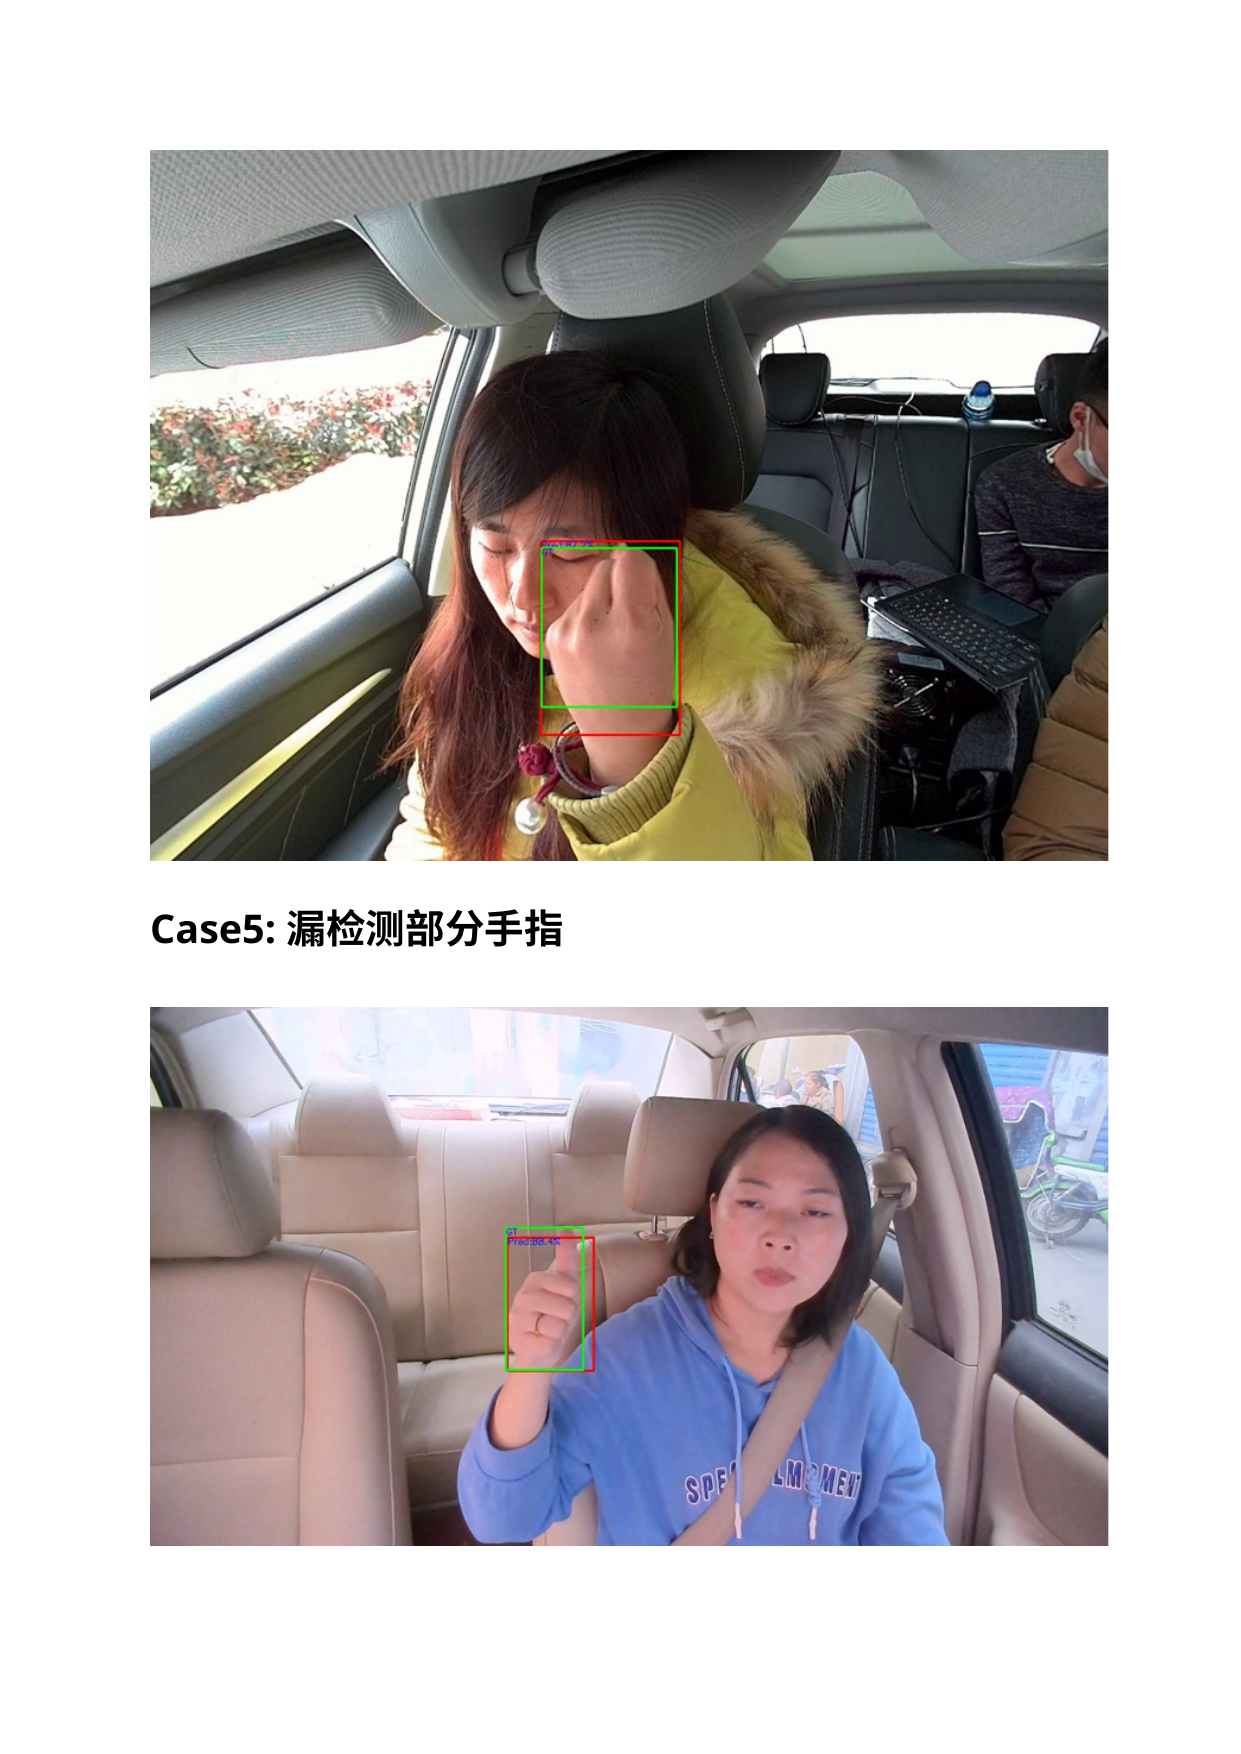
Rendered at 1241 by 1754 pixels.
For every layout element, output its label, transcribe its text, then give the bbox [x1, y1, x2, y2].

picture [150, 1007, 1109, 1546]
subtitle Case5: 漏检测部分手指 [150, 901, 1090, 955]
picture [150, 150, 1109, 861]
